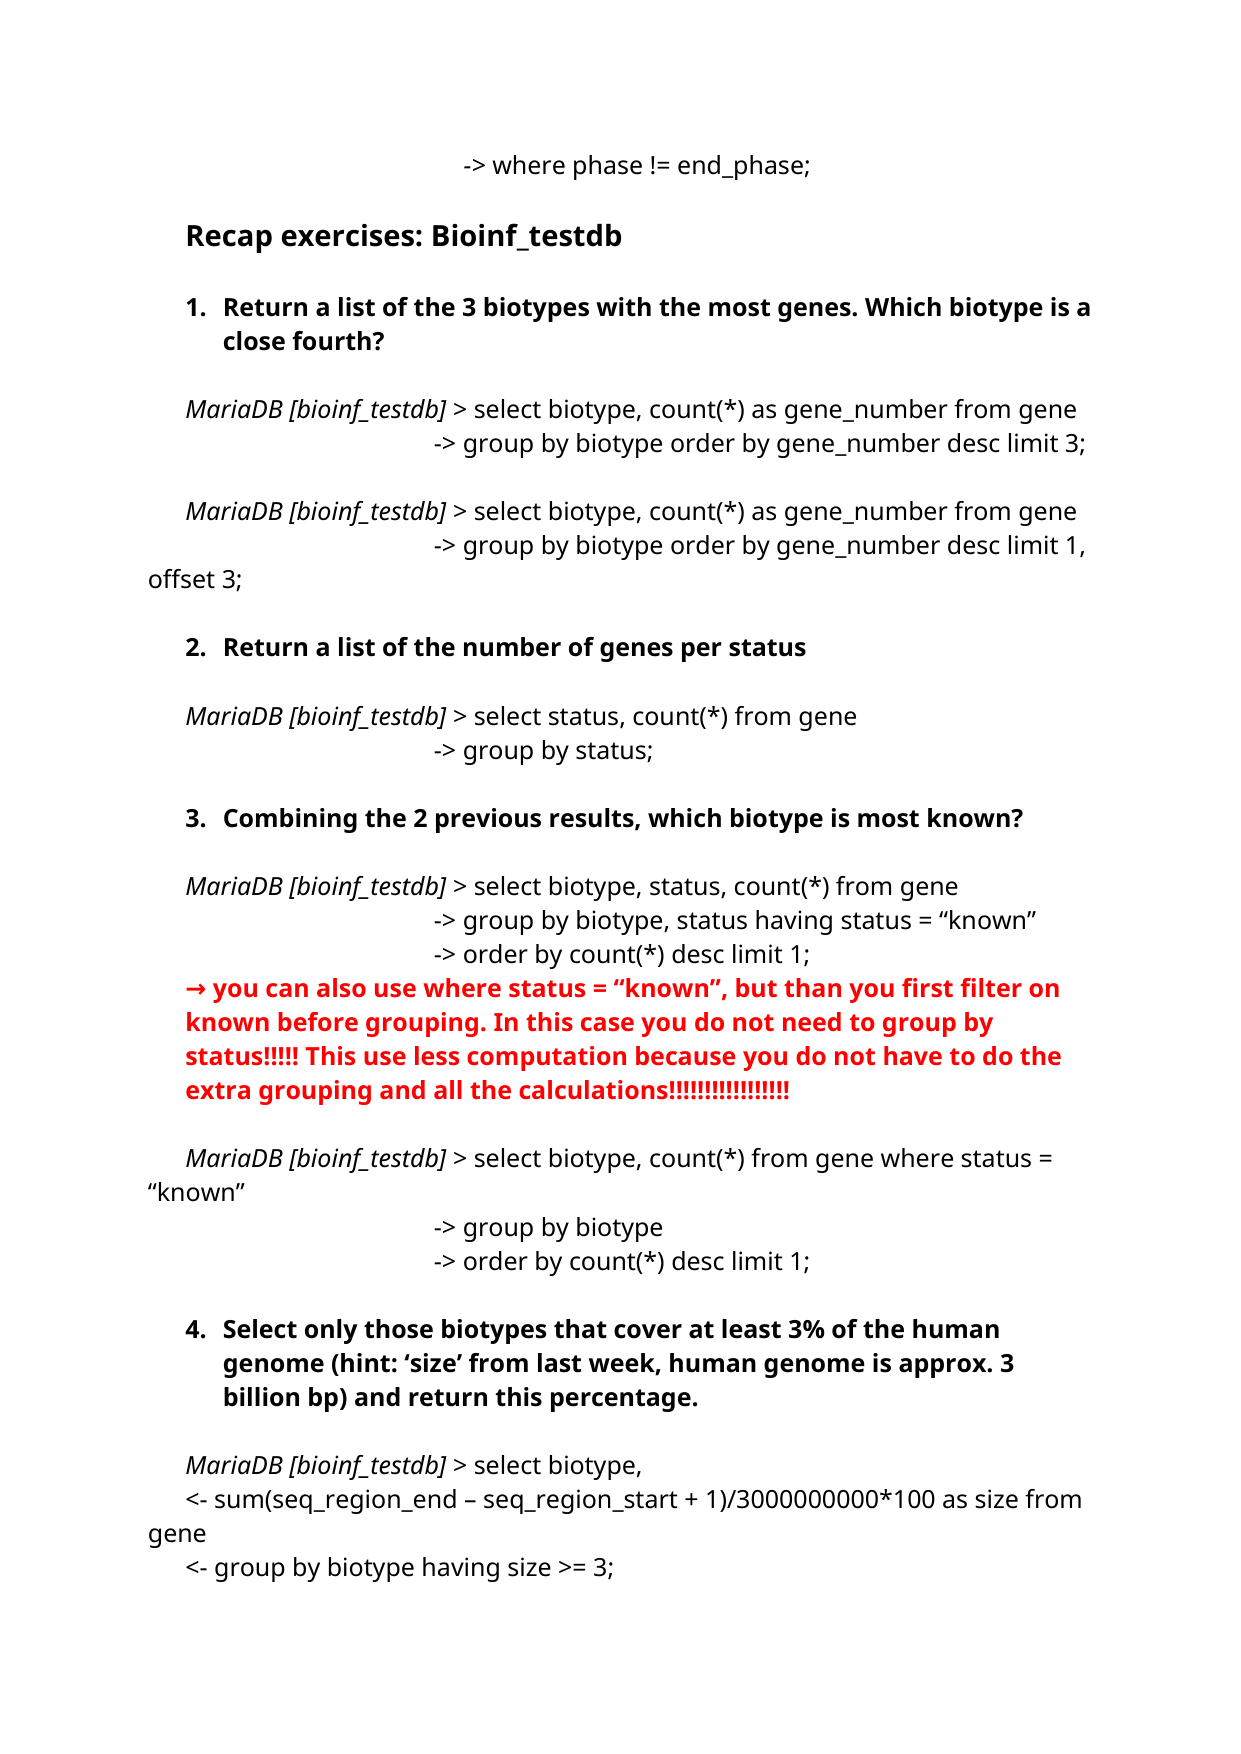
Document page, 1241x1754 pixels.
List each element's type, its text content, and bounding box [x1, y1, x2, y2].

text -> group by status; [148, 732, 1093, 766]
text -> group by biotype order by gene_number desc limit 1, offset 3; [148, 528, 1093, 596]
text MariaDB [bioinf_testdb] > select biotype, status, count(*) from gene [148, 868, 1093, 903]
text Recap exercises: Bioinf_testdb [185, 216, 1093, 255]
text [148, 1448, 1093, 1482]
list Return a list of the number of genes per status [185, 630, 1093, 664]
text → you can also use where status = “known”, but than you first filter on known before grouping. In this case you do not need to group by status!!!!! This use less computation because you do not have to do the extra grouping and all the calculations!!!!!!!!!!!!!!!!! [185, 971, 1093, 1107]
text <- sum(seq_region_end – seq_region_start + 1)/3000000000*100 as size from gene [148, 1482, 1093, 1550]
text -> group by biotype, status having status = “known” [148, 903, 1093, 937]
text -> where phase != end_phase; [444, 148, 1093, 182]
text MariaDB [bioinf_testdb] > select biotype, count(*) as gene_number from gene [148, 392, 1093, 426]
text MariaDB [bioinf_testdb] > select status, count(*) from gene [148, 698, 1093, 732]
list Combining the 2 previous results, which biotype is most known? [185, 800, 1093, 834]
text -> order by count(*) desc limit 1; [148, 937, 1093, 971]
text MariaDB [bioinf_testdb] > select biotype, count(*) from gene where status = “known” [148, 1141, 1093, 1209]
text -> group by biotype [148, 1209, 1093, 1243]
text -> group by biotype order by gene_number desc limit 3; [148, 426, 1093, 460]
text -> order by count(*) desc limit 1; [148, 1243, 1093, 1277]
list Return a list of the 3 biotypes with the most genes. Which biotype is a close fourth? [185, 289, 1093, 358]
list Select only those biotypes that cover at least 3% of the human genome (hint: ‘size’ from last week, human genome is approx. 3 billion bp) and return this percentage. [185, 1311, 1093, 1413]
text MariaDB [bioinf_testdb] > select biotype, count(*) as gene_number from gene [148, 494, 1093, 528]
text <- group by biotype having size >= 3; [148, 1550, 1093, 1584]
